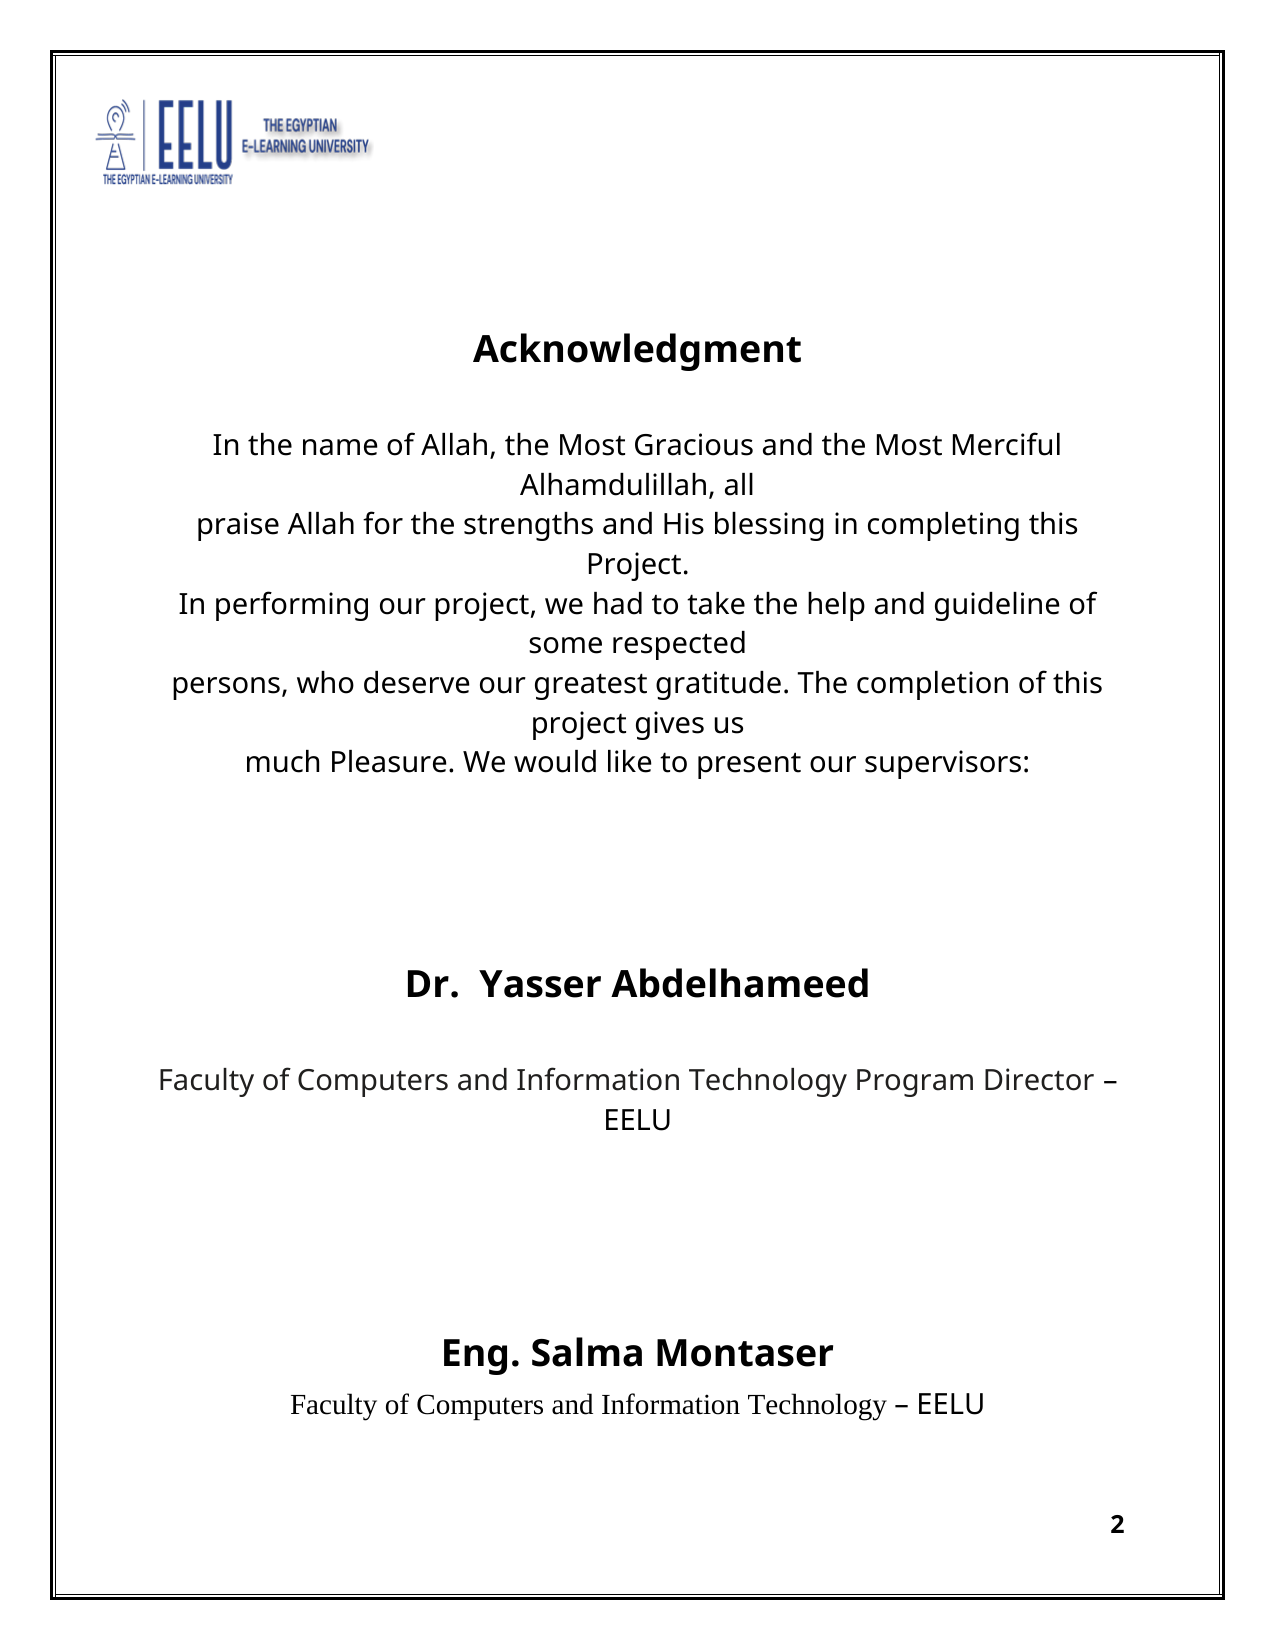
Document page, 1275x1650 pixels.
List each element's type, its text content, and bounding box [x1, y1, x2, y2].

text Acknowledgment [150, 322, 1125, 373]
text In the name of Allah, the Most Gracious and the Most Merciful Alhamdulillah, all praise Allah for the strengths and His blessing in completing this Project. In performing our project, we had to take the help and guideline of some respected persons, who deserve our greatest gratitude. The completion of this project gives us much Pleasure. We would like to present our supervisors: [150, 373, 1125, 781]
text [150, 1326, 1125, 1423]
picture [80, 75, 374, 188]
text Dr. Yasser Abdelhameed [150, 957, 1125, 1008]
text Faculty of Computers and Information Technology Program Director – EELU [150, 1059, 1125, 1173]
